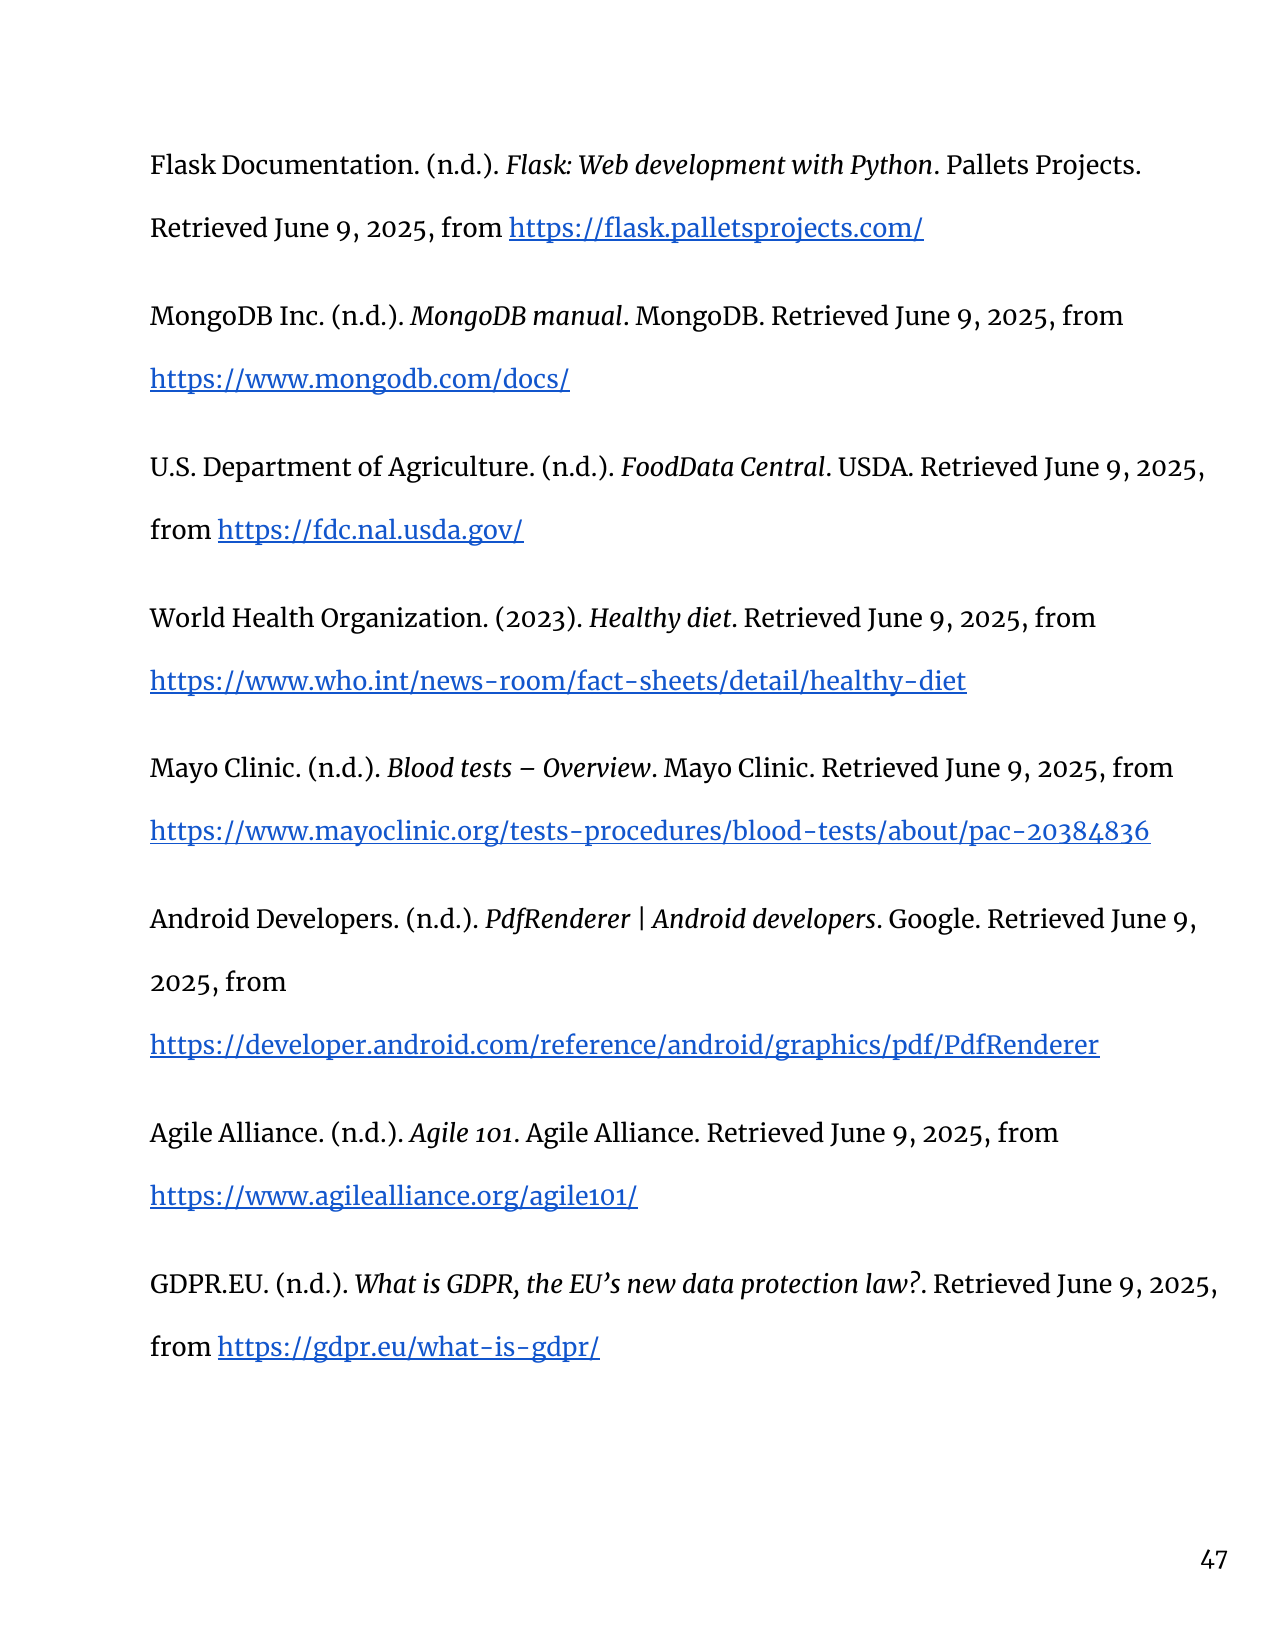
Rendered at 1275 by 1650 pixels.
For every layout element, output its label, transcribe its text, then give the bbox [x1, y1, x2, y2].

text U.S. Department of Agriculture. (n.d.). FoodData Central. USDA. Retrieved June 9, 2025, from https://fdc.nal.usda.gov/ [150, 452, 1228, 546]
text World Health Organization. (2023). Healthy diet. Retrieved June 9, 2025, from https://www.who.int/news-room/fact-sheets/detail/healthy-diet [150, 602, 1228, 697]
text Agile Alliance. (n.d.). Agile 101. Agile Alliance. Retrieved June 9, 2025, from https://www.agilealliance.org/agile101/ [150, 1118, 1228, 1212]
text MongoDB Inc. (n.d.). MongoDB manual. MongoDB. Retrieved June 9, 2025, from https://www.mongodb.com/docs/ [150, 301, 1228, 395]
text Android Developers. (n.d.). PdfRenderer | Android developers. Google. Retrieved June 9, 2025, from https://developer.android.com/reference/android/graphics/pdf/PdfRenderer [150, 904, 1228, 1061]
text Mayo Clinic. (n.d.). Blood tests – Overview. Mayo Clinic. Retrieved June 9, 2025, from https://www.mayoclinic.org/tests-procedures/blood-tests/about/pac-20384836 [150, 753, 1228, 848]
text GDPR.EU. (n.d.). What is GDPR, the EU’s new data protection law?. Retrieved June 9, 2025, from https://gdpr.eu/what-is-gdpr/ [150, 1269, 1228, 1363]
text Flask Documentation. (n.d.). Flask: Web development with Python. Pallets Projects. Retrieved June 9, 2025, from https://flask.palletsprojects.com/ [150, 150, 1228, 244]
